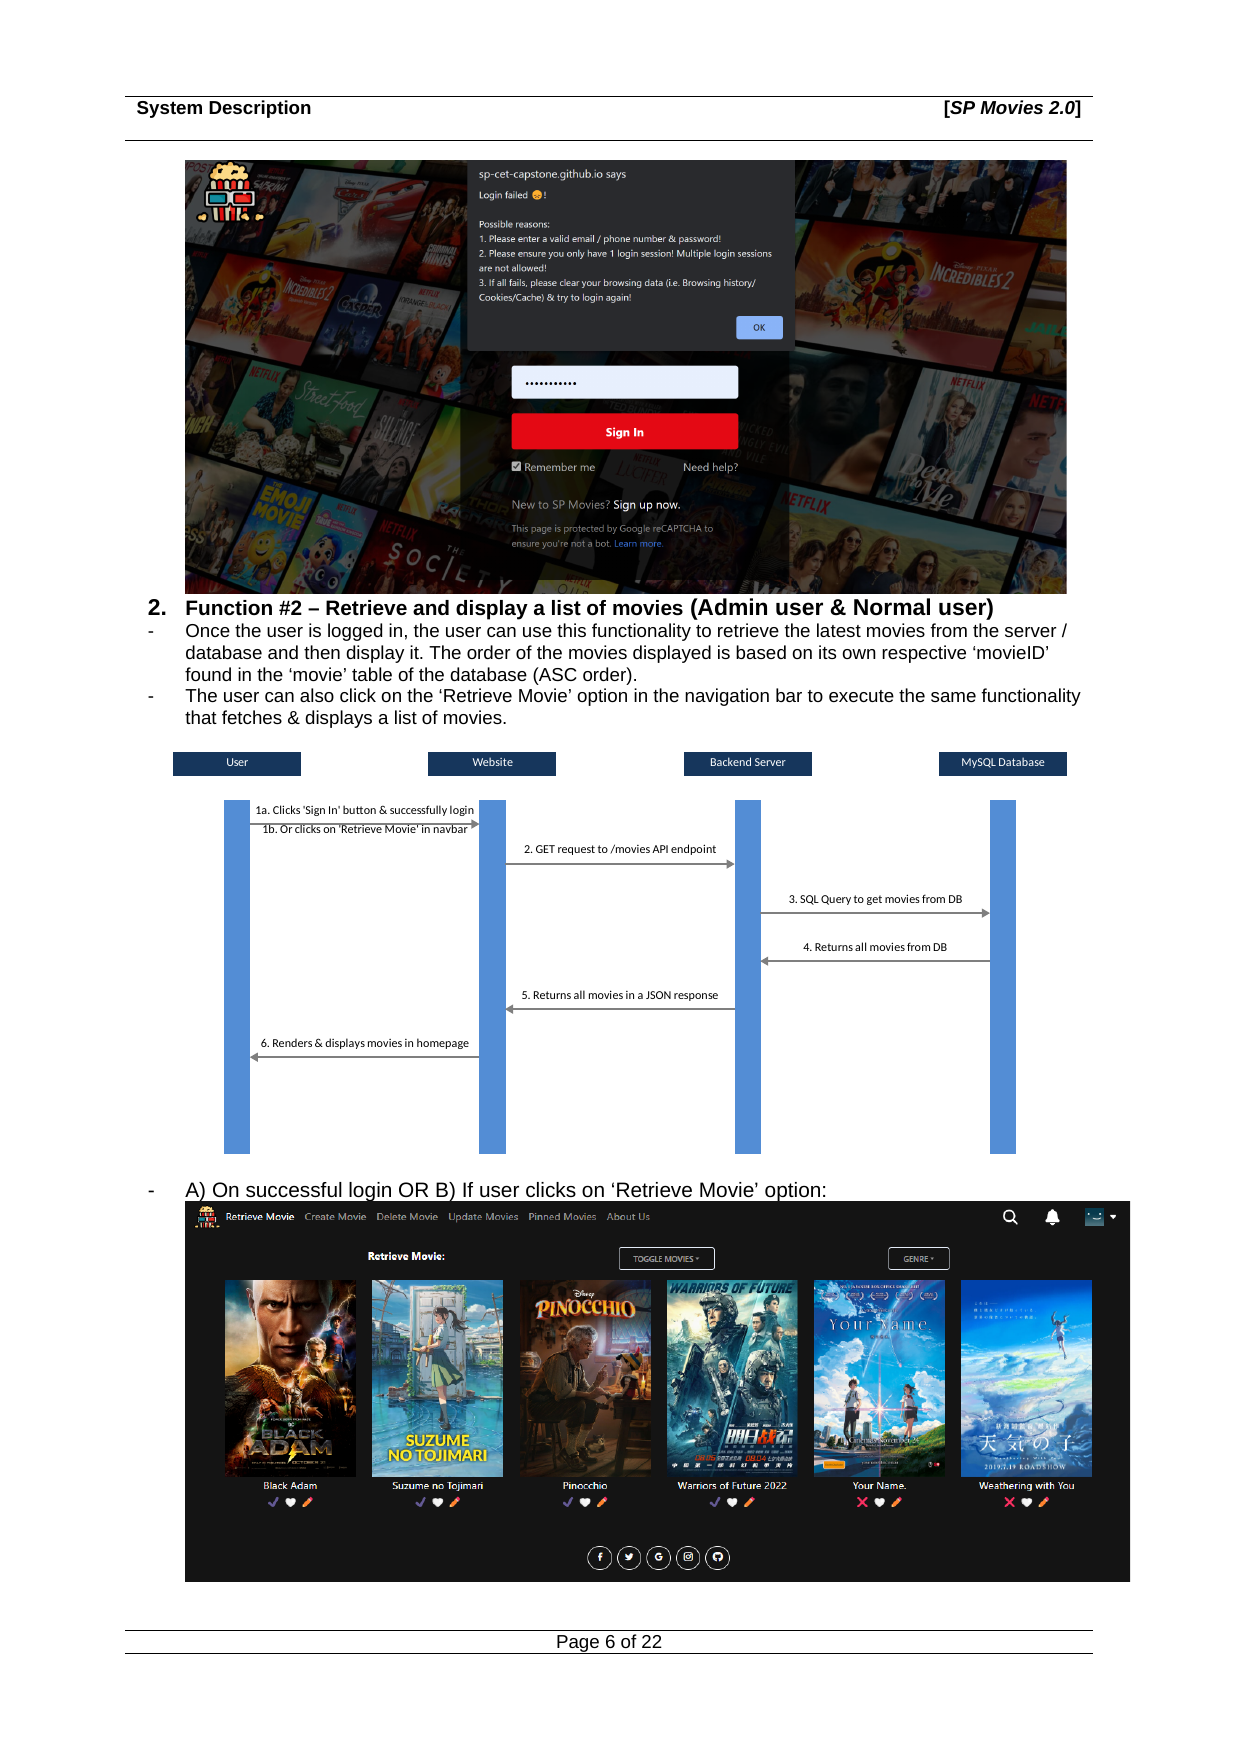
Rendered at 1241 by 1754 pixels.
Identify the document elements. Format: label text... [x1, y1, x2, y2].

picture [185, 1201, 1130, 1582]
list Function #2 – Retrieve and display a list of movies (Admin user & Normal user) [148, 594, 1092, 620]
list The user can also click on the ‘Retrieve Movie’ option in the navigation bar to execute the same functionality that fetches & displays a list of movies. [148, 685, 1092, 728]
list Once the user is logged in, the user can use this functionality to retrieve the latest movies from the server / database and then display it. The order of the movies displayed is based on its own respective ‘movieID’ found in the ‘movie’ table of the database (ASC order). [148, 620, 1092, 685]
picture [185, 160, 1067, 594]
list A) On successful login OR B) If user clicks on ‘Retrieve Movie’ option: [148, 1178, 1092, 1202]
